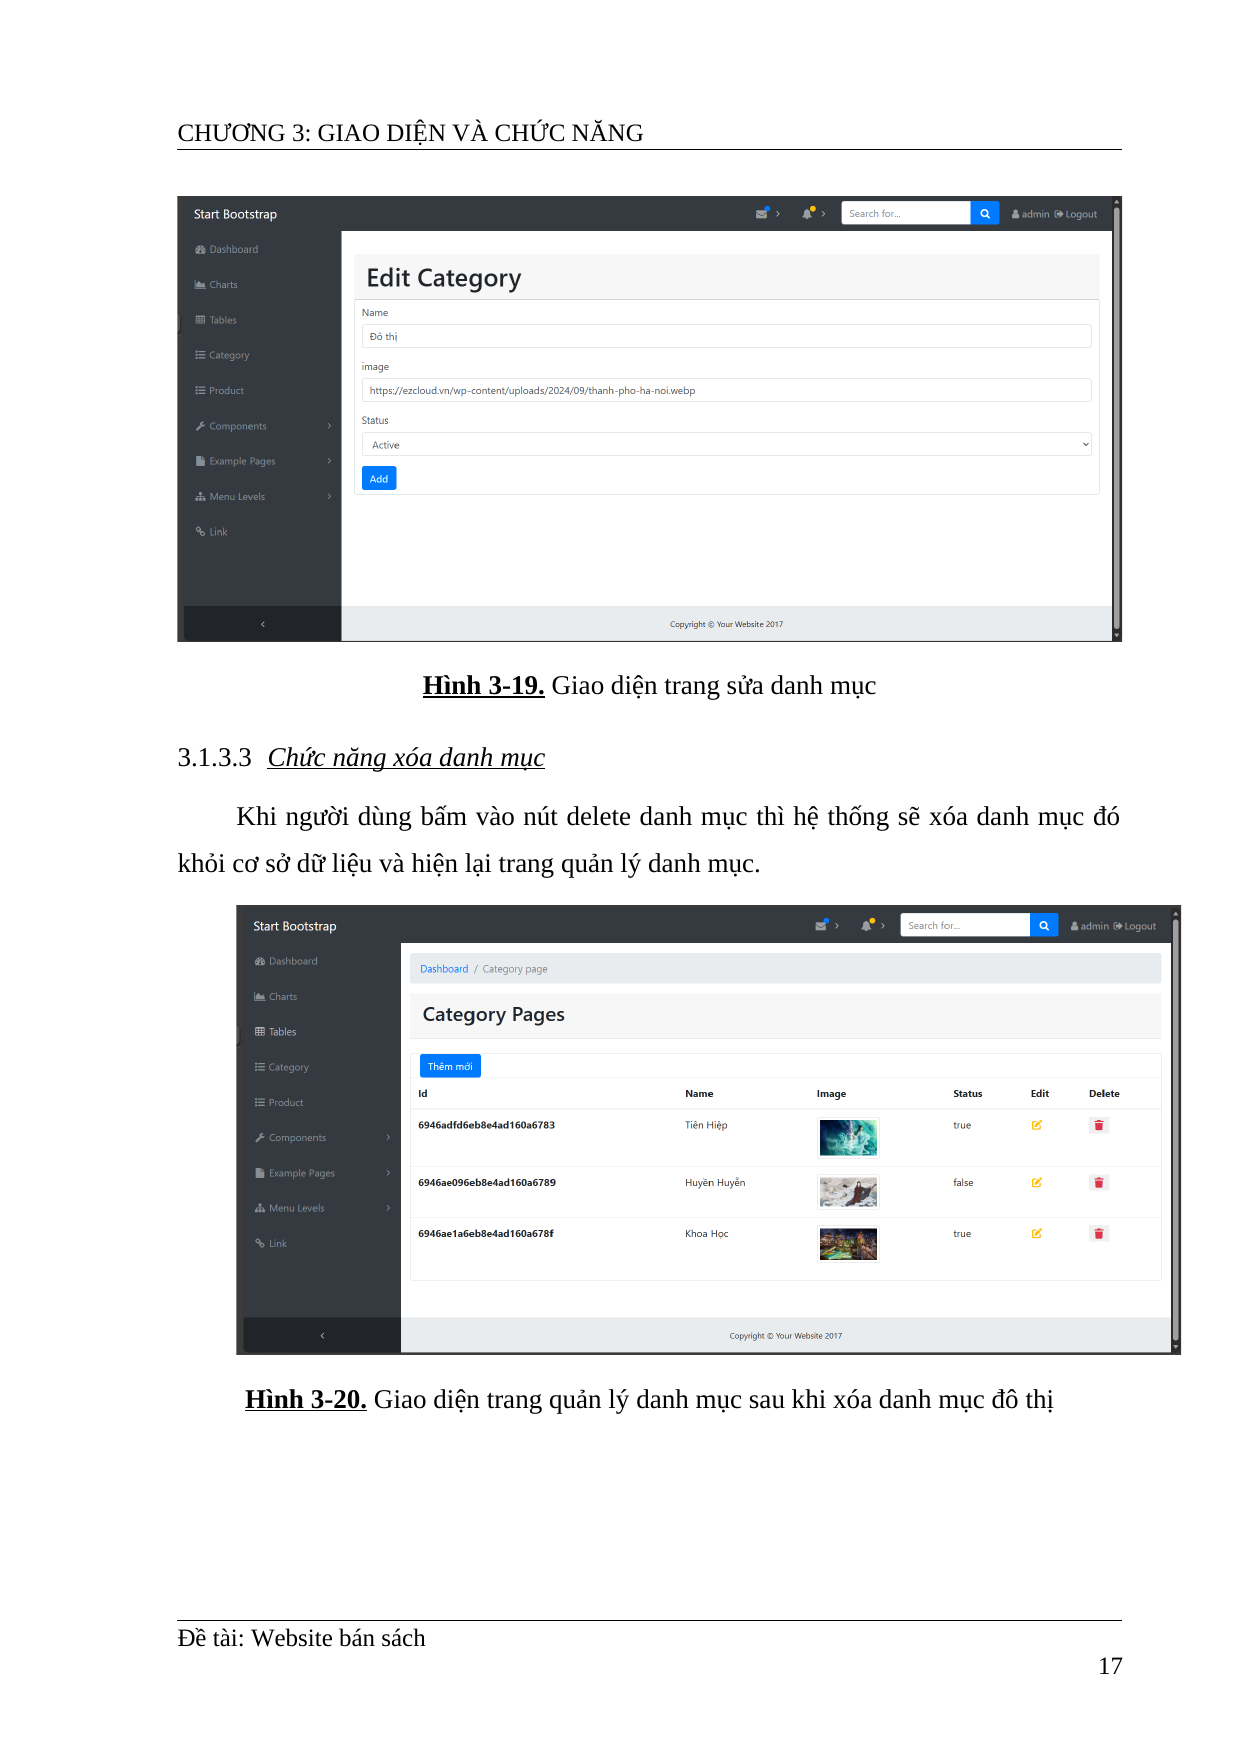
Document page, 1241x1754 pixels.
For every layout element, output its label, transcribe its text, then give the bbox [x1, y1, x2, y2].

subtitle Chức năng xóa danh mục [177, 741, 1122, 772]
picture [177, 196, 1123, 642]
text Khi người dùng bấm vào nút delete danh mục thì hệ thống sẽ xóa danh mục đó khỏi cơ sở dữ liệu và hiện lại trang quản lý danh mục. [177, 800, 1122, 878]
picture [236, 905, 1182, 1355]
